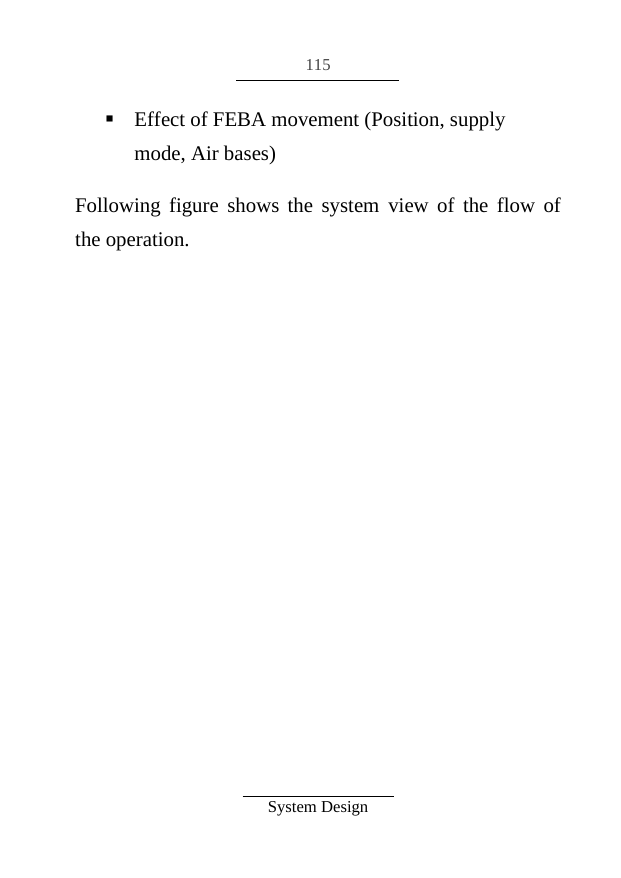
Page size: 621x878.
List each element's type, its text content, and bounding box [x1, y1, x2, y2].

text Following figure shows the system view of the flow of the operation. [75, 193, 561, 251]
list Effect of FEBA movement (Position, supply mode, Air bases) [104, 107, 561, 164]
